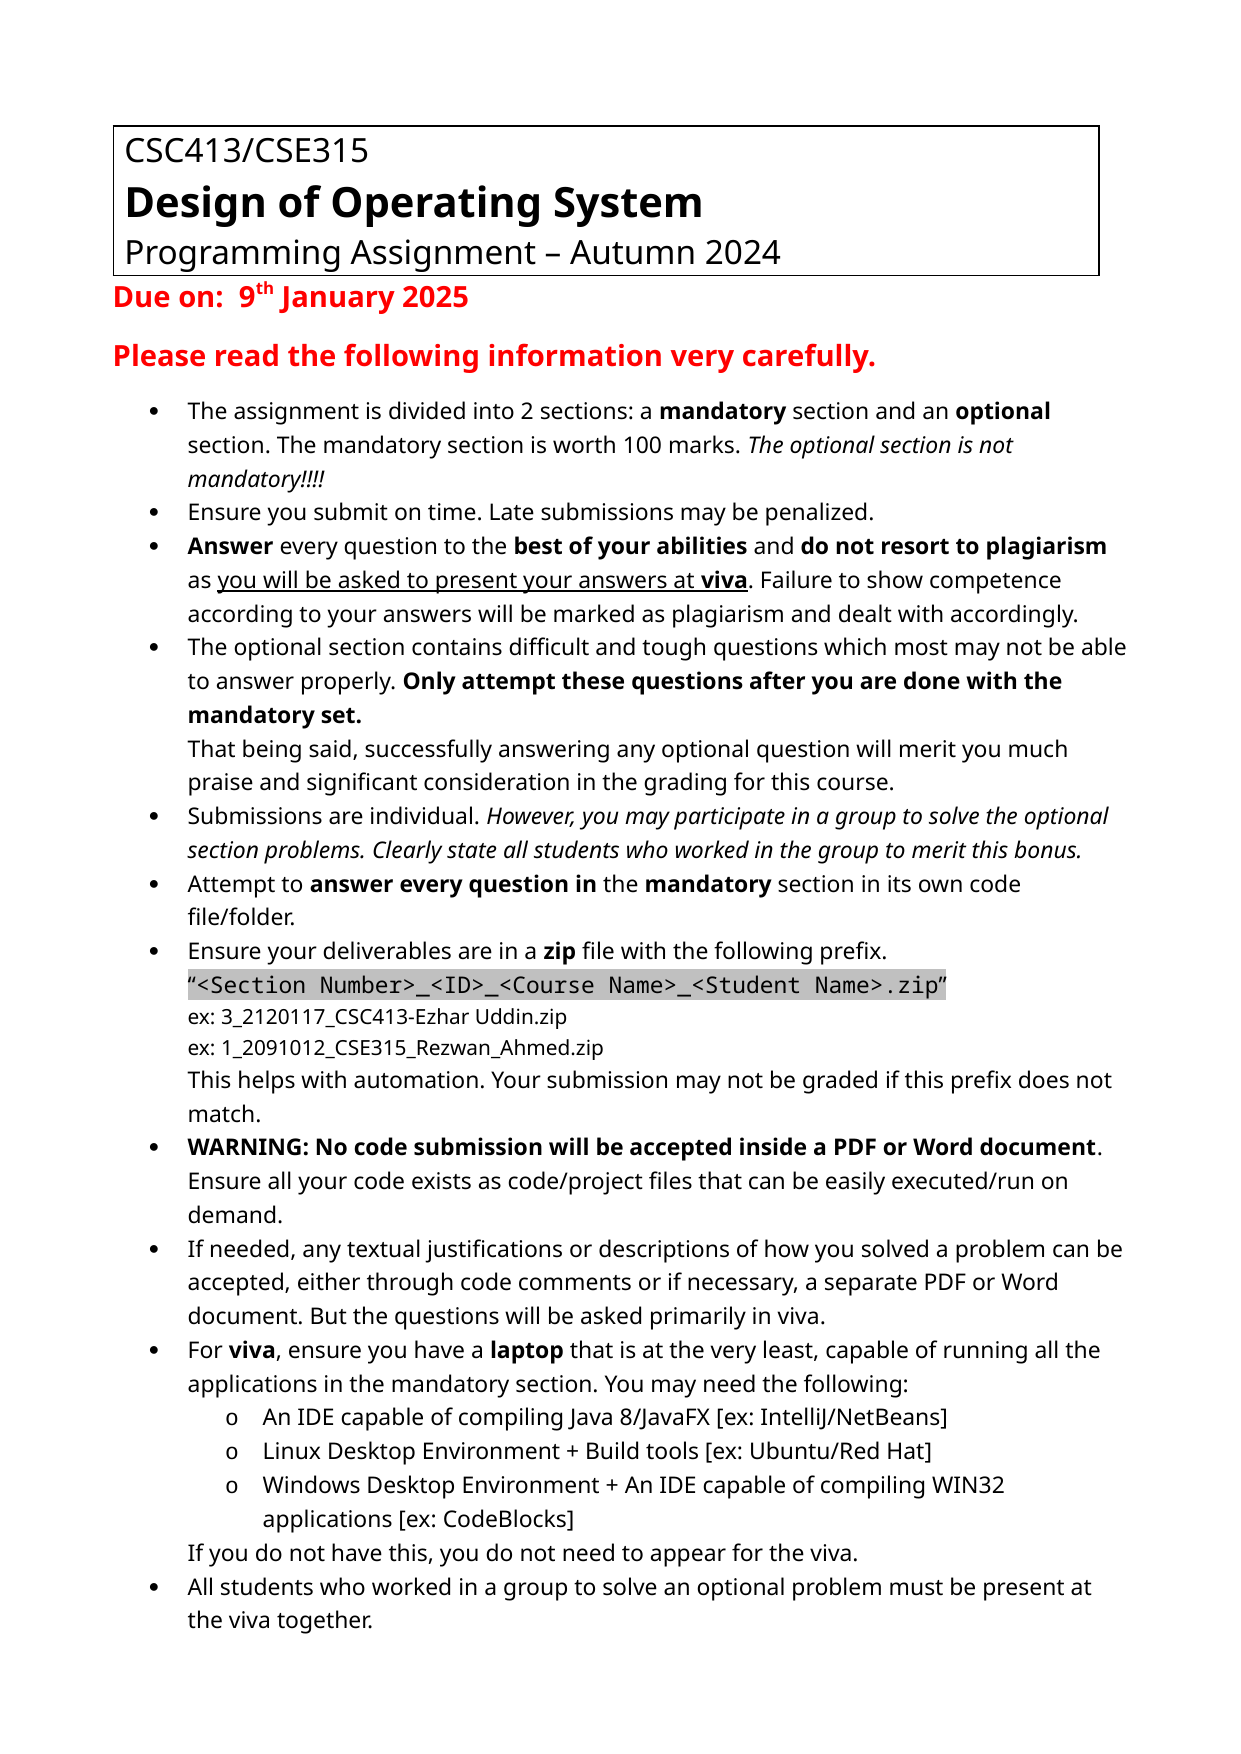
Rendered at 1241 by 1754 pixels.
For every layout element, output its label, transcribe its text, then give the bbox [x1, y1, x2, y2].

list Ensure your deliverables are in a zip file with the following prefix. “<Section Number>_<ID>_<Course Name>_<Student Name>.zip” ex: 3_2120117_CSC413-Ezhar Uddin.zip ex: 1_2091012_CSE315_Rezwan_Ahmed.zip This helps with automation. Your submission may not be graded if this prefix does not match. [150, 935, 1128, 1129]
table_header CSC413/CSE315 Design of Operating System Programming Assignment – Autumn 2024 [114, 127, 1098, 274]
list Linux Desktop Environment + Build tools [ex: Ubuntu/Red Hat] [225, 1435, 1128, 1467]
list The assignment is divided into 2 sections: a mandatory section and an optional section. The mandatory section is worth 100 marks. The optional section is not mandatory!!!! [150, 395, 1128, 494]
list Windows Desktop Environment + An IDE capable of compiling WIN32 applications [ex: CodeBlocks] [225, 1469, 1128, 1534]
list An IDE capable of compiling Java 8/JavaFX [ex: IntelliJ/NetBeans] [225, 1401, 1128, 1433]
text Please read the following information very carefully. [112, 336, 1128, 375]
list For viva, ensure you have a laptop that is at the very least, capable of running all the applications in the mandatory section. You may need the following: [150, 1334, 1128, 1399]
list Answer every question to the best of your abilities and do not resort to plagiarism as you will be asked to present your answers at viva. Failure to show competence according to your answers will be marked as plagiarism and dealt with accordingly. [150, 530, 1128, 629]
list WARNING: No code submission will be accepted inside a PDF or Word document. Ensure all your code exists as code/project files that can be easily executed/run on demand. [150, 1131, 1128, 1230]
list If you do not have this, you do not need to appear for the viva. [187, 1537, 1128, 1568]
list All students who worked in a group to solve an optional problem must be present at the viva together. [150, 1570, 1128, 1635]
list Submissions are individual. However, you may participate in a group to solve the optional section problems. Clearly state all students who worked in the group to merit this bonus. [150, 800, 1128, 865]
list Ensure you submit on time. Late submissions may be penalized. [150, 496, 1128, 528]
text Due on: 9th January 2025 [112, 276, 1128, 316]
list The optional section contains difficult and tough questions which most may not be able to answer properly. Only attempt these questions after you are done with the mandatory set. That being said, successfully answering any optional question will merit you much praise and significant consideration in the grading for this course. [150, 631, 1128, 798]
list Attempt to answer every question in the mandatory section in its own code file/folder. [150, 868, 1128, 933]
list If needed, any textual justifications or descriptions of how you solved a problem can be accepted, either through code comments or if necessary, a separate PDF or Word document. But the questions will be asked primarily in viva. [150, 1233, 1128, 1331]
